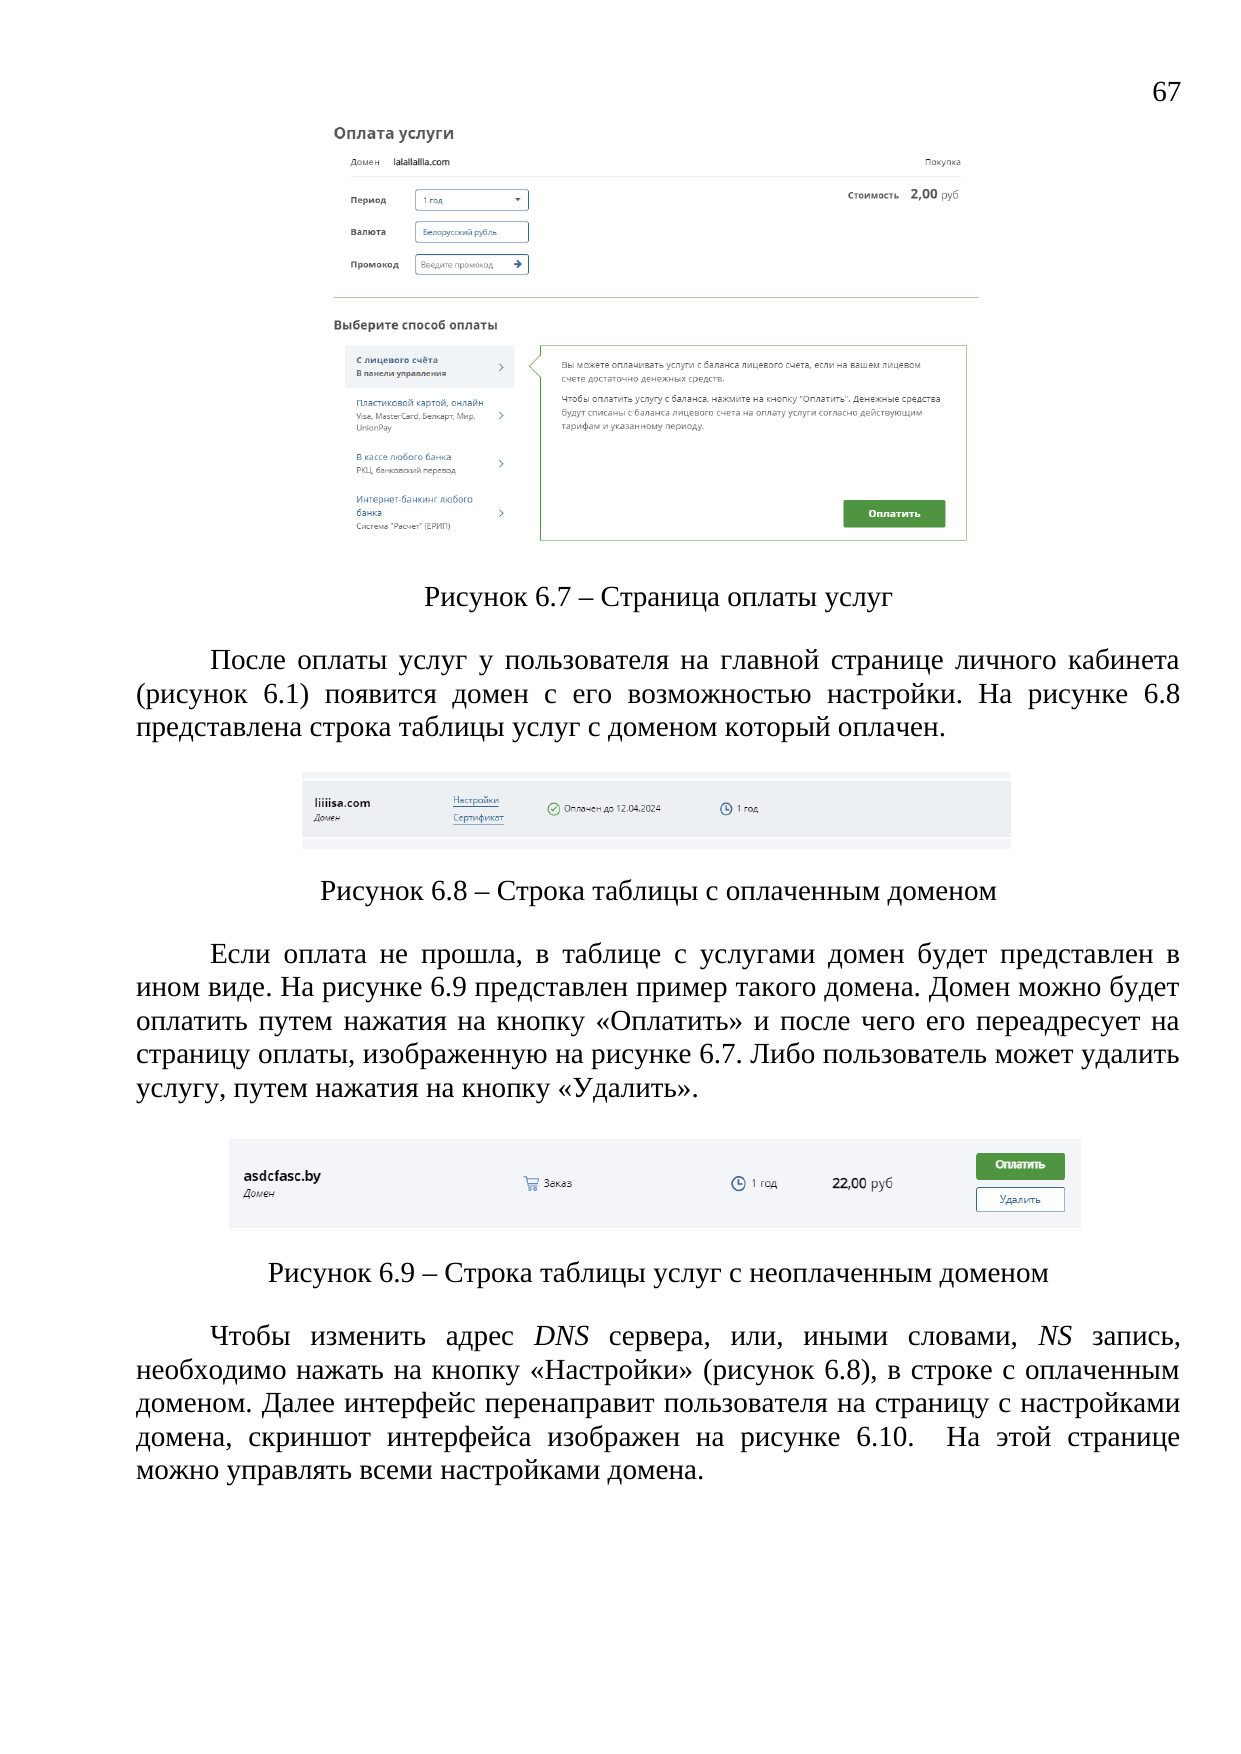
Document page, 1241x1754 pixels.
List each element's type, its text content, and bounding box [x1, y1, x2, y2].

text Рисунок 6.7 – Страница оплаты услуг [136, 579, 1181, 613]
text Рисунок 6.9 – Строка таблицы услуг с неоплаченным доменом [136, 1256, 1181, 1289]
text После оплаты услуг у пользователя на главной странице личного кабинета (рисунок 6.1) появится домен с его возможностью настройки. На рисунке 6.8 представлена строка таблицы услуг с доменом который оплачен. [136, 642, 1181, 743]
text Чтобы изменить адрес DNS сервера, или, иными словами, NS запись, необходимо нажать на кнопку «Настройки» (рисунок 6.8), в строке с оплаченным доменом. Далее интерфейс перенаправит пользователя на страницу с настройками домена, скриншот интерфейса изображен на рисунке 6.10. На этой странице можно управлять всеми настройками домена. [136, 1318, 1181, 1486]
picture [218, 1132, 1099, 1231]
picture [300, 772, 1018, 849]
text Если оплата не прошла, в таблице с услугами домен будет представлен в ином виде. На рисунке 6.9 представлен пример такого домена. Домен можно будет оплатить путем нажатия на кнопку «Оплатить» и после чего его переадресует на страницу оплаты, изображенную на рисунке 6.7. Либо пользователь может удалить услугу, путем нажатия на кнопку «Удалить». [136, 936, 1181, 1104]
picture [318, 118, 999, 555]
text Рисунок 6.8 – Строка таблицы с оплаченным доменом [136, 873, 1181, 907]
